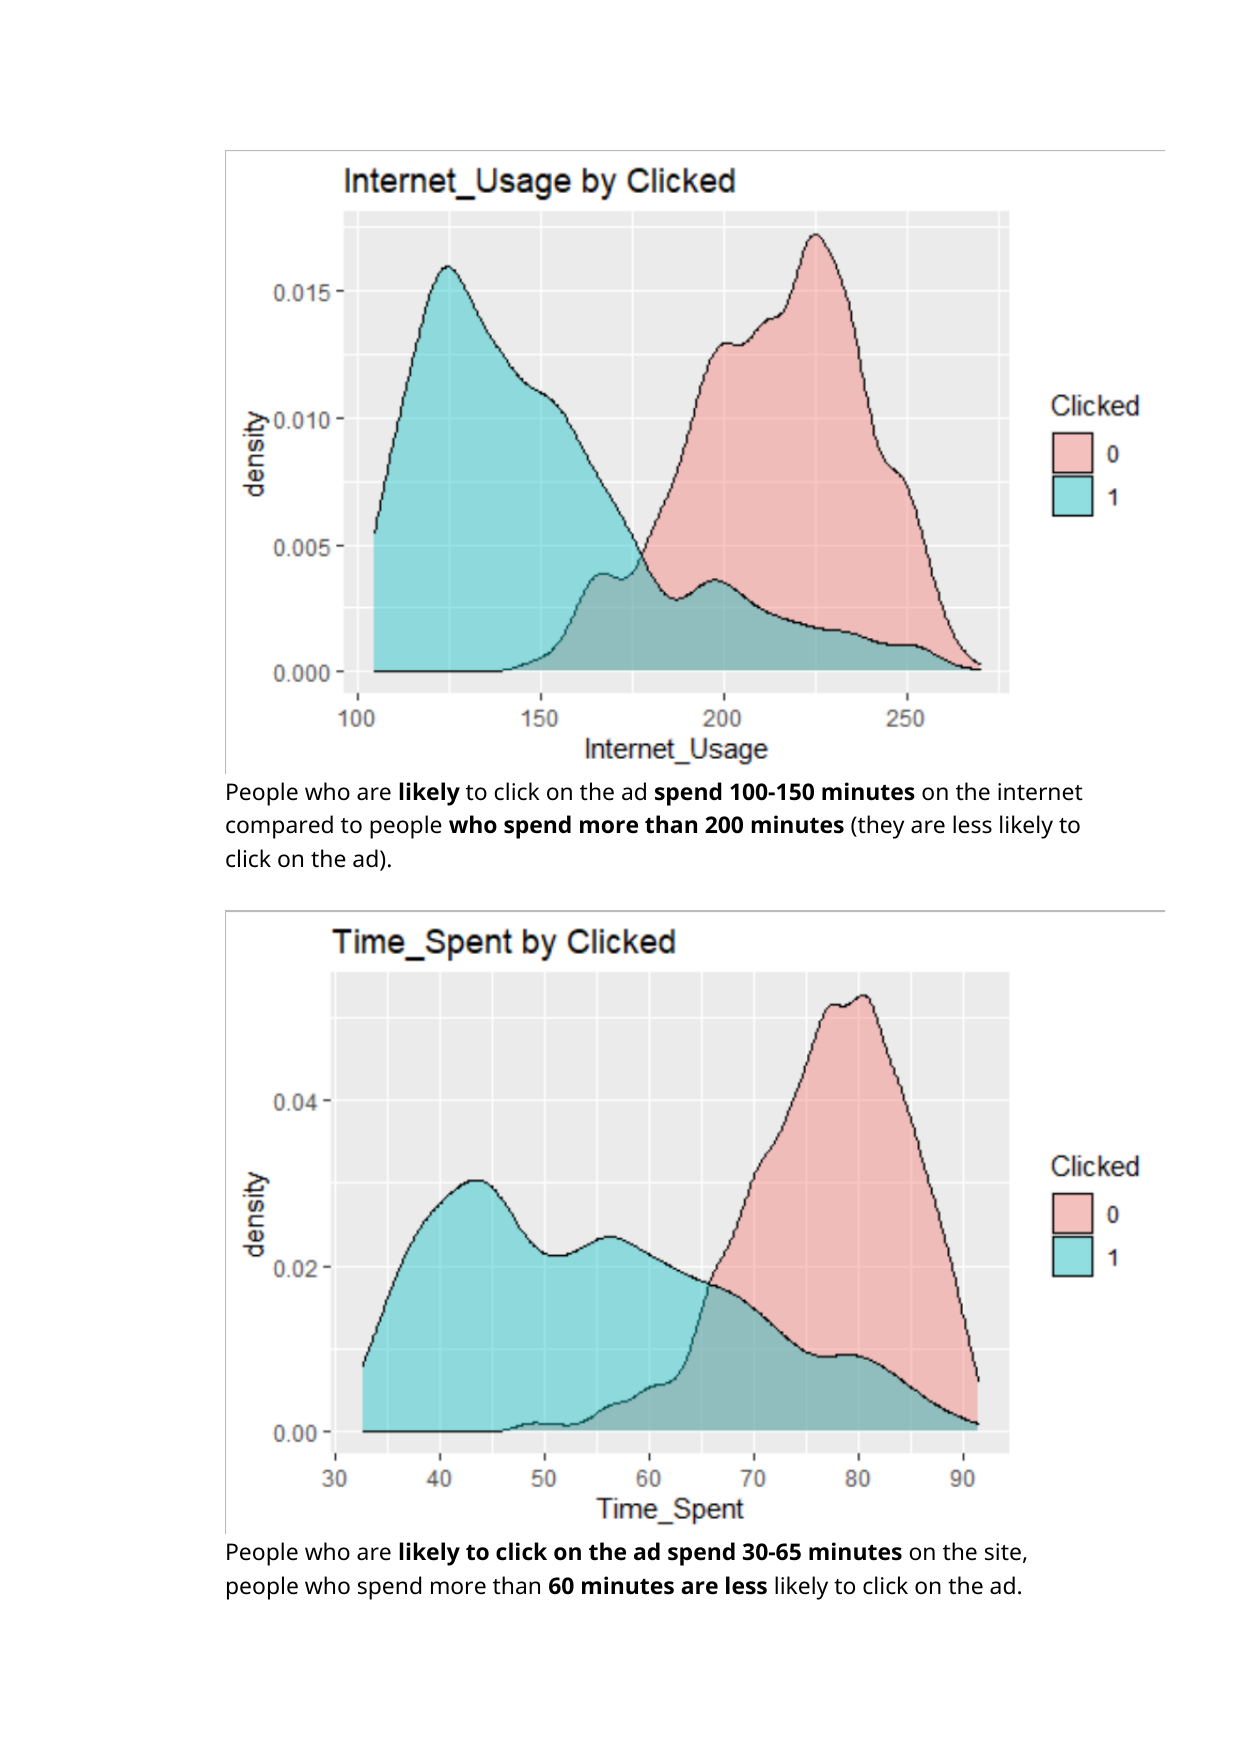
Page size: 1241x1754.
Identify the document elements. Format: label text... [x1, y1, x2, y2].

list People who are likely to click on the ad spend 30-65 minutes on the site, people who spend more than 60 minutes are less likely to click on the ad. [225, 1536, 1090, 1601]
picture [225, 150, 1166, 774]
list People who are likely to click on the ad spend 100-150 minutes on the internet compared to people who spend more than 200 minutes (they are less likely to click on the ad). [225, 775, 1090, 874]
picture [225, 910, 1166, 1534]
